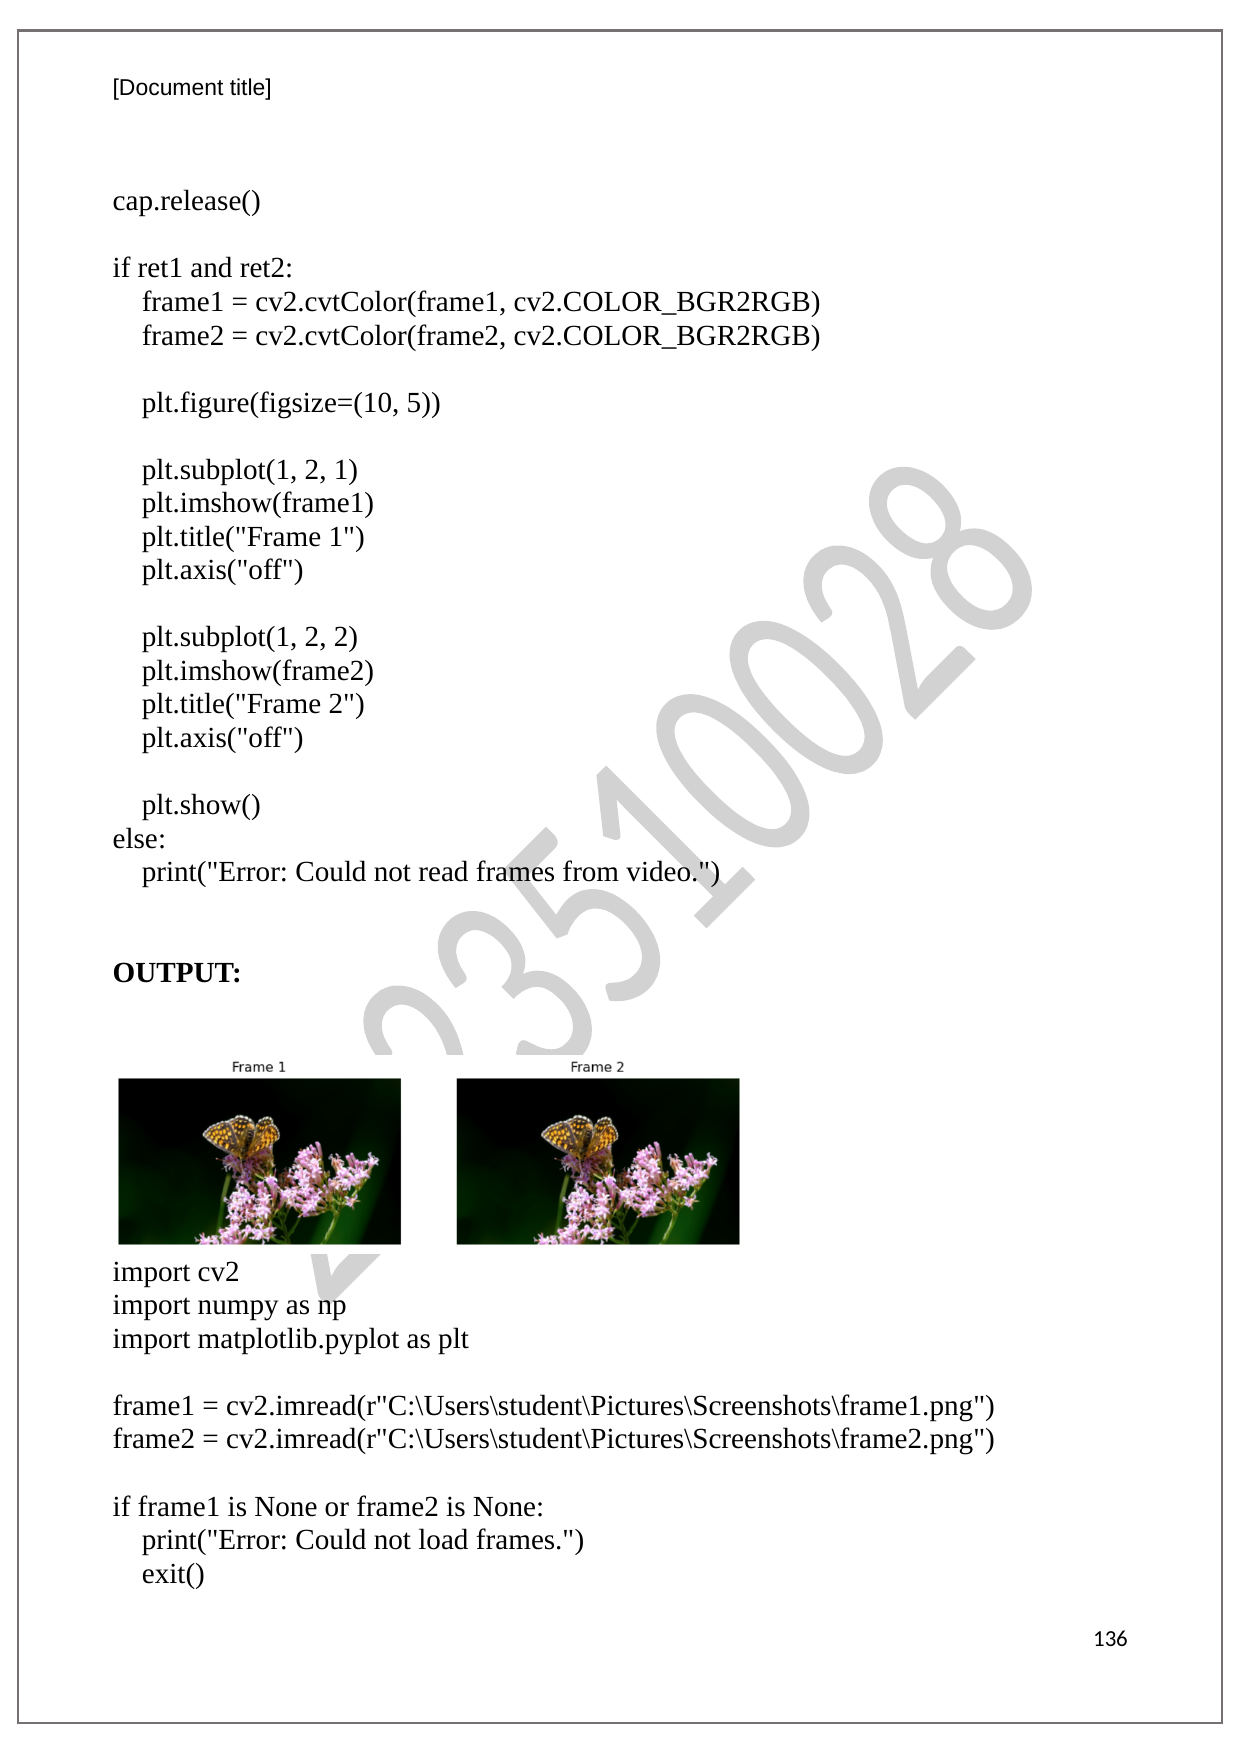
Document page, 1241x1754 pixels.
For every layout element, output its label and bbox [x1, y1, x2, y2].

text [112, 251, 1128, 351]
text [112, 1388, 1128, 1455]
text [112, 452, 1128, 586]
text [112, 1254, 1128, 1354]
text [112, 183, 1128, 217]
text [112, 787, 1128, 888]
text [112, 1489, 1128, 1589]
picture [112, 1055, 757, 1254]
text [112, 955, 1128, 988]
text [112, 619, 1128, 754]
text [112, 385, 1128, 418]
